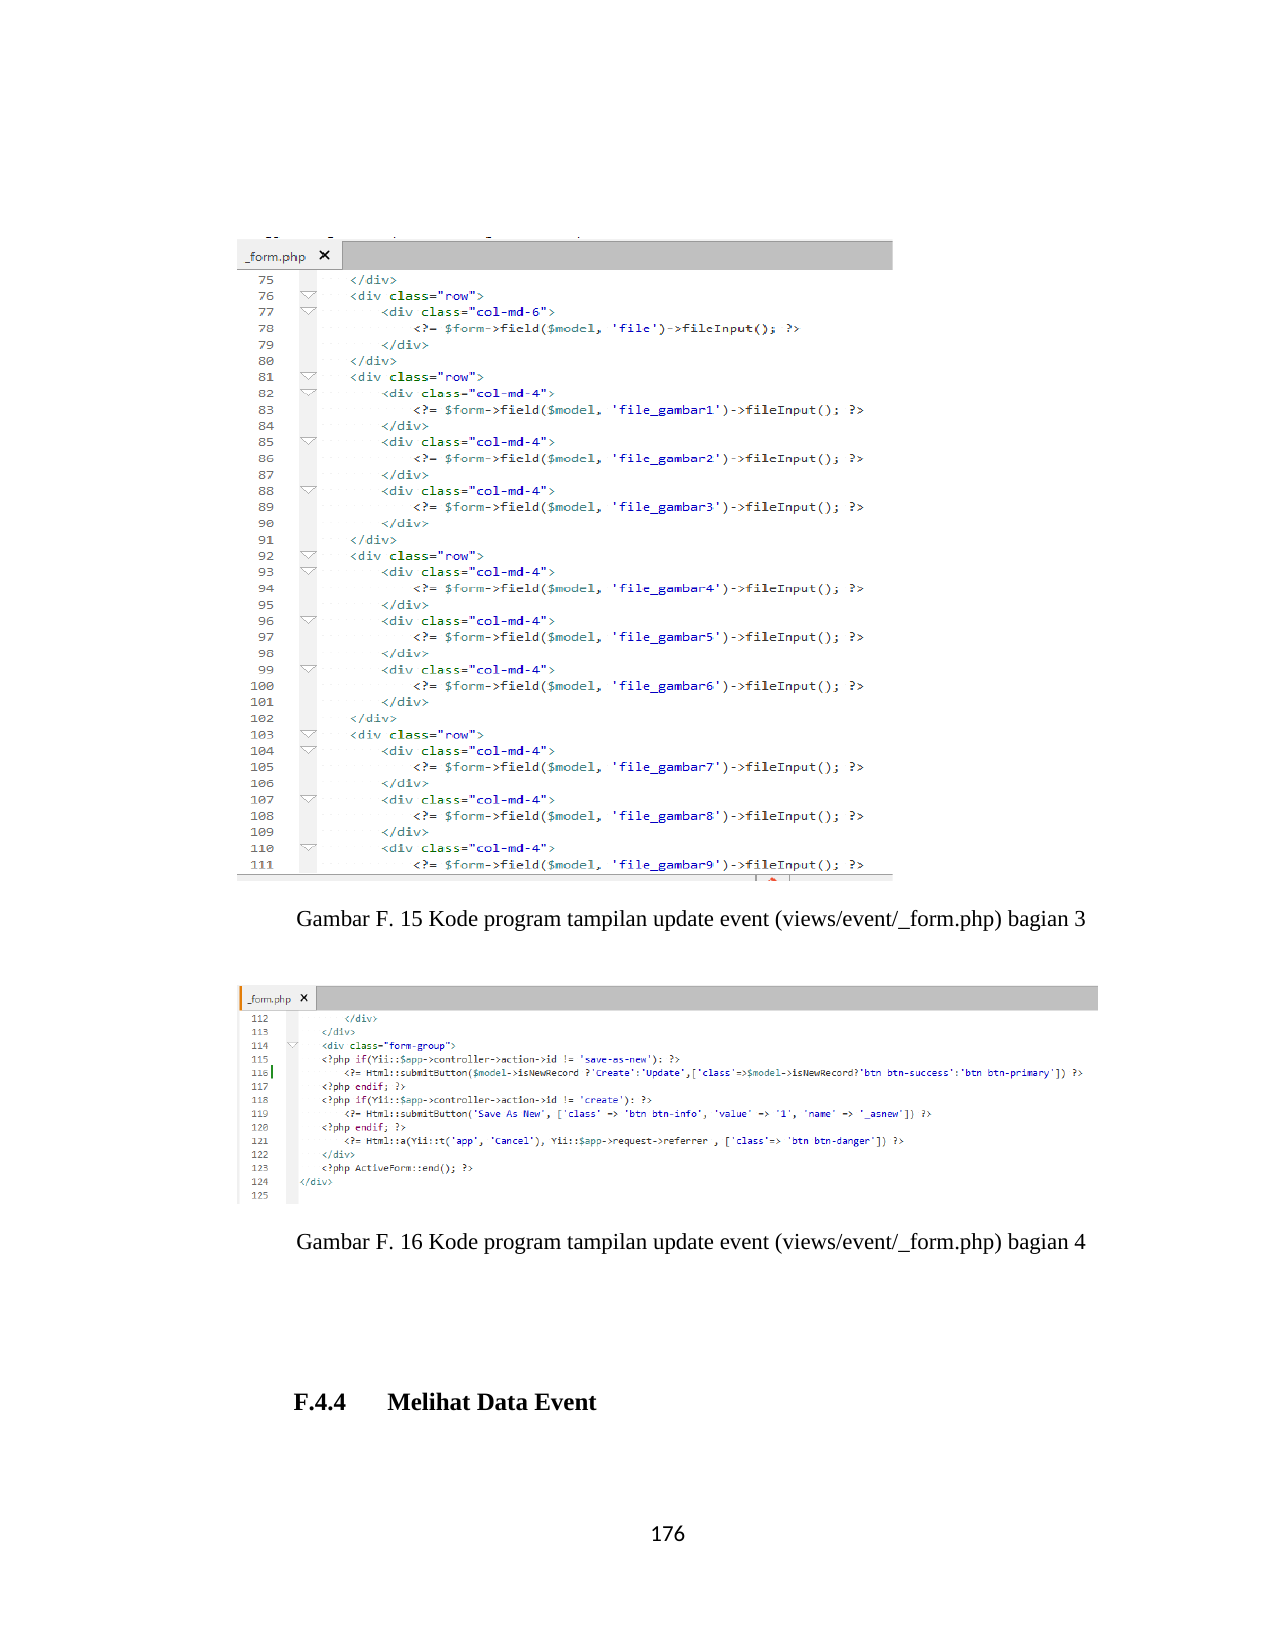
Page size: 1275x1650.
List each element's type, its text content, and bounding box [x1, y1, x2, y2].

picture [237, 237, 893, 881]
list Melihat Data Event [293, 1387, 1098, 1416]
picture [237, 985, 1098, 1204]
